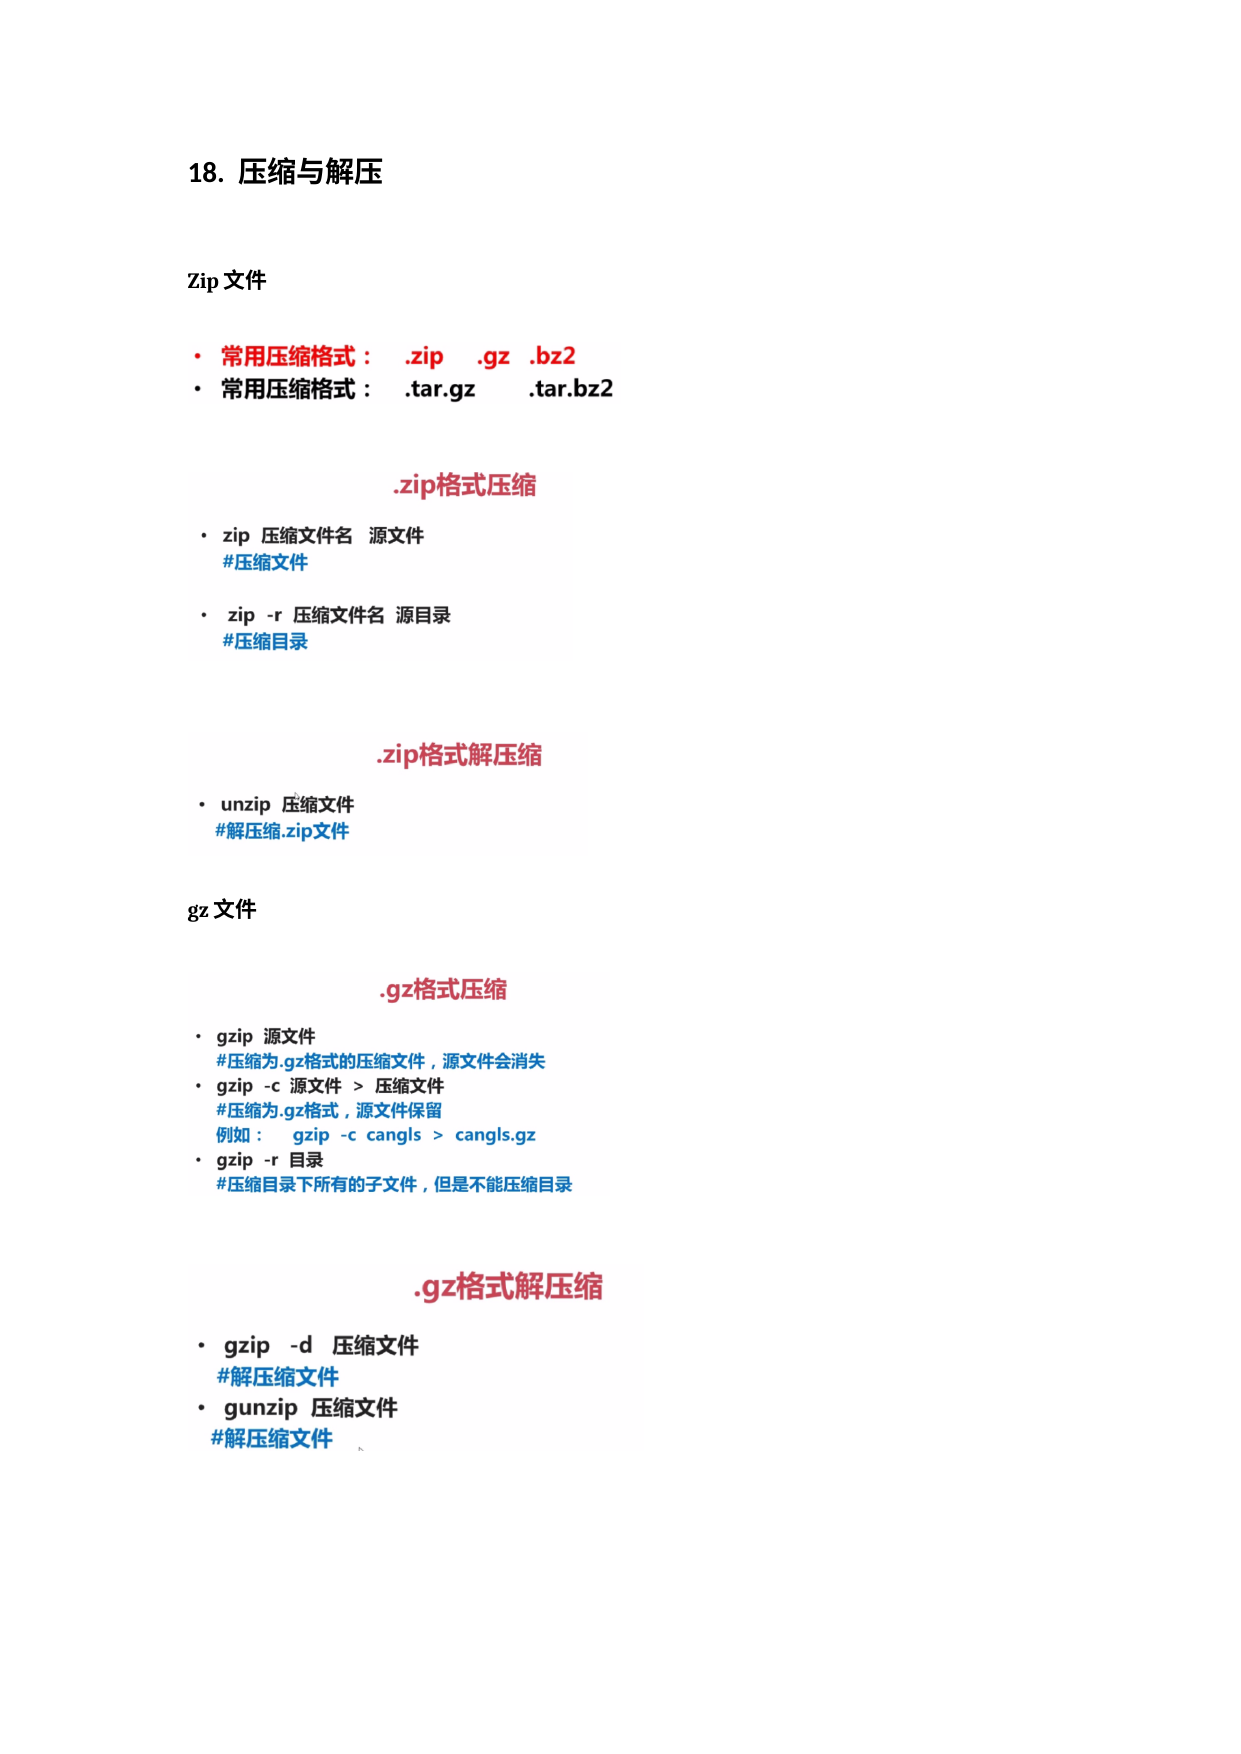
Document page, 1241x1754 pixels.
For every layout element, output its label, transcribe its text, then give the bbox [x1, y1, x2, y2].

subtitle Zip文件 [187, 262, 1053, 295]
picture [187, 972, 611, 1196]
picture [187, 342, 621, 404]
picture [187, 732, 588, 856]
picture [187, 1264, 644, 1451]
subtitle gz文件 [187, 892, 1053, 924]
subtitle 18. 压缩与解压 [187, 137, 1053, 202]
picture [187, 472, 573, 661]
